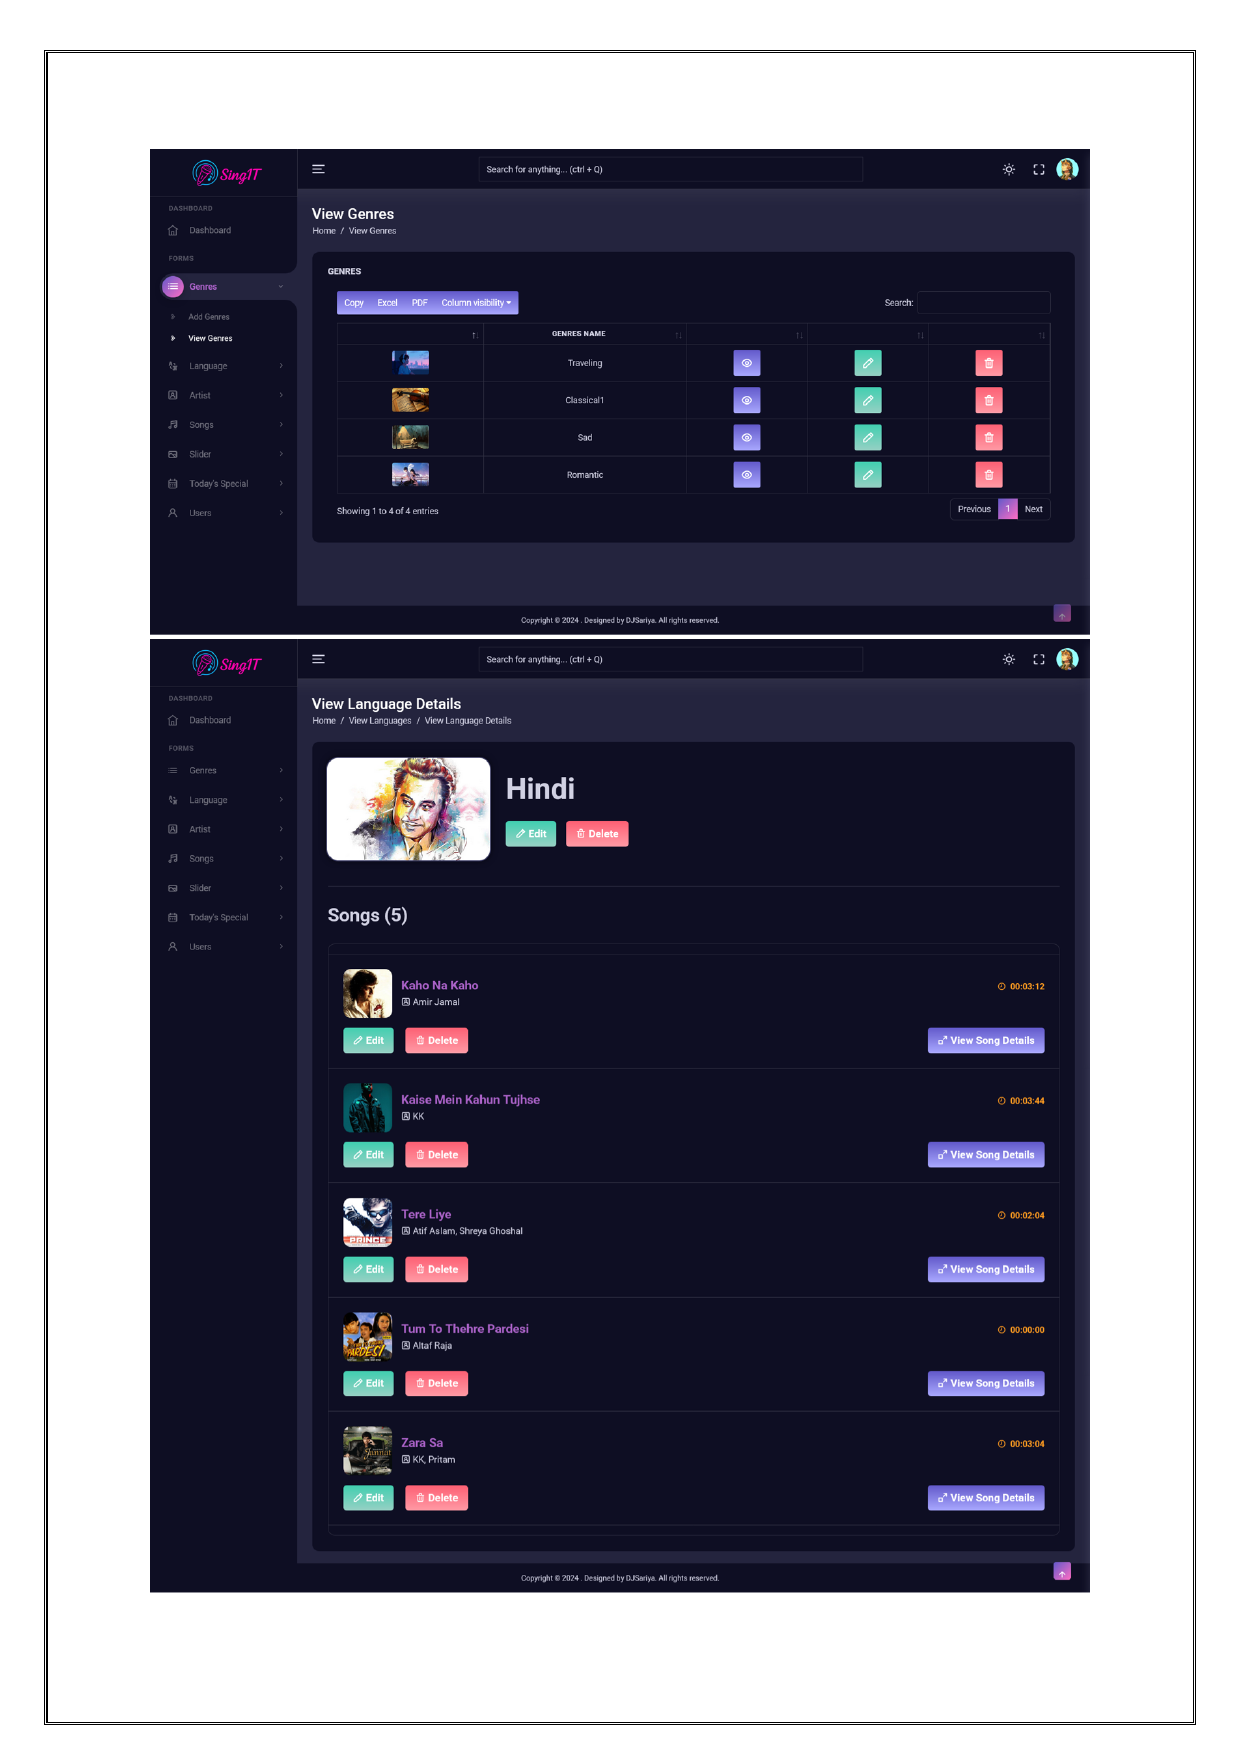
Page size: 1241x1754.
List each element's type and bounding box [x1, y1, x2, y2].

picture [150, 639, 1090, 1593]
picture [150, 149, 1090, 635]
